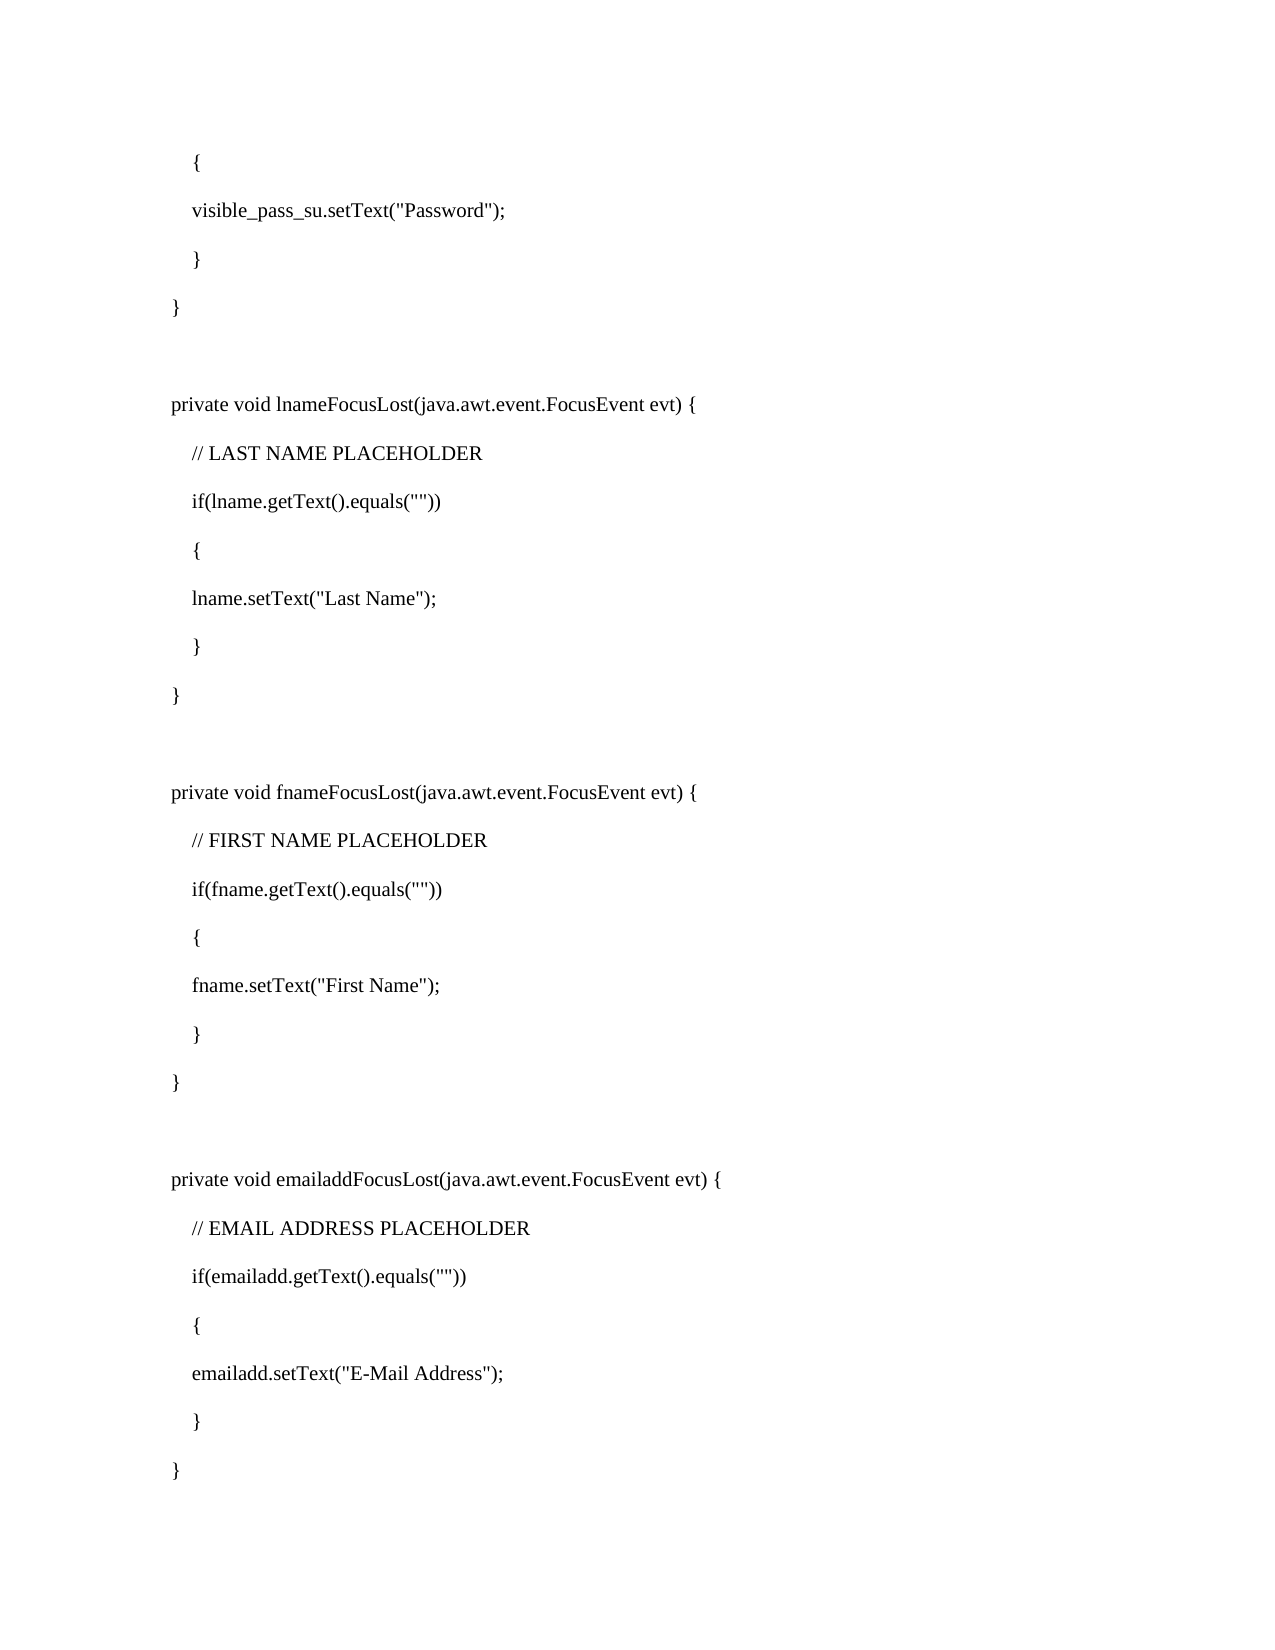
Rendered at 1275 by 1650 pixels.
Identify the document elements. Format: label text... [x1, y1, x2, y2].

text } [150, 1070, 1125, 1094]
text private void fnameFocusLost(java.awt.event.FocusEvent evt) { [150, 780, 1125, 804]
text } [150, 295, 1125, 319]
text private void lnameFocusLost(java.awt.event.FocusEvent evt) { [150, 392, 1125, 416]
text // FIRST NAME PLACEHOLDER [150, 828, 1125, 852]
text } [150, 683, 1125, 707]
text if(emailadd.getText().equals("")) [150, 1264, 1125, 1288]
text lname.setText("Last Name"); [150, 586, 1125, 610]
text visible_pass_su.setText("Password"); [150, 198, 1125, 222]
text } [150, 1409, 1125, 1433]
text // EMAIL ADDRESS PLACEHOLDER [150, 1216, 1125, 1240]
text { [150, 150, 1125, 174]
text emailadd.setText("E-Mail Address"); [150, 1361, 1125, 1385]
text fname.setText("First Name"); [150, 973, 1125, 997]
text { [150, 537, 1125, 562]
text { [150, 1312, 1125, 1337]
text } [150, 634, 1125, 658]
text private void emailaddFocusLost(java.awt.event.FocusEvent evt) { [150, 1167, 1125, 1191]
text // LAST NAME PLACEHOLDER [150, 441, 1125, 465]
text if(lname.getText().equals("")) [150, 489, 1125, 513]
text } [150, 247, 1125, 271]
text if(fname.getText().equals("")) [150, 877, 1125, 901]
text } [150, 1458, 1125, 1482]
text { [150, 925, 1125, 949]
text } [150, 1022, 1125, 1046]
